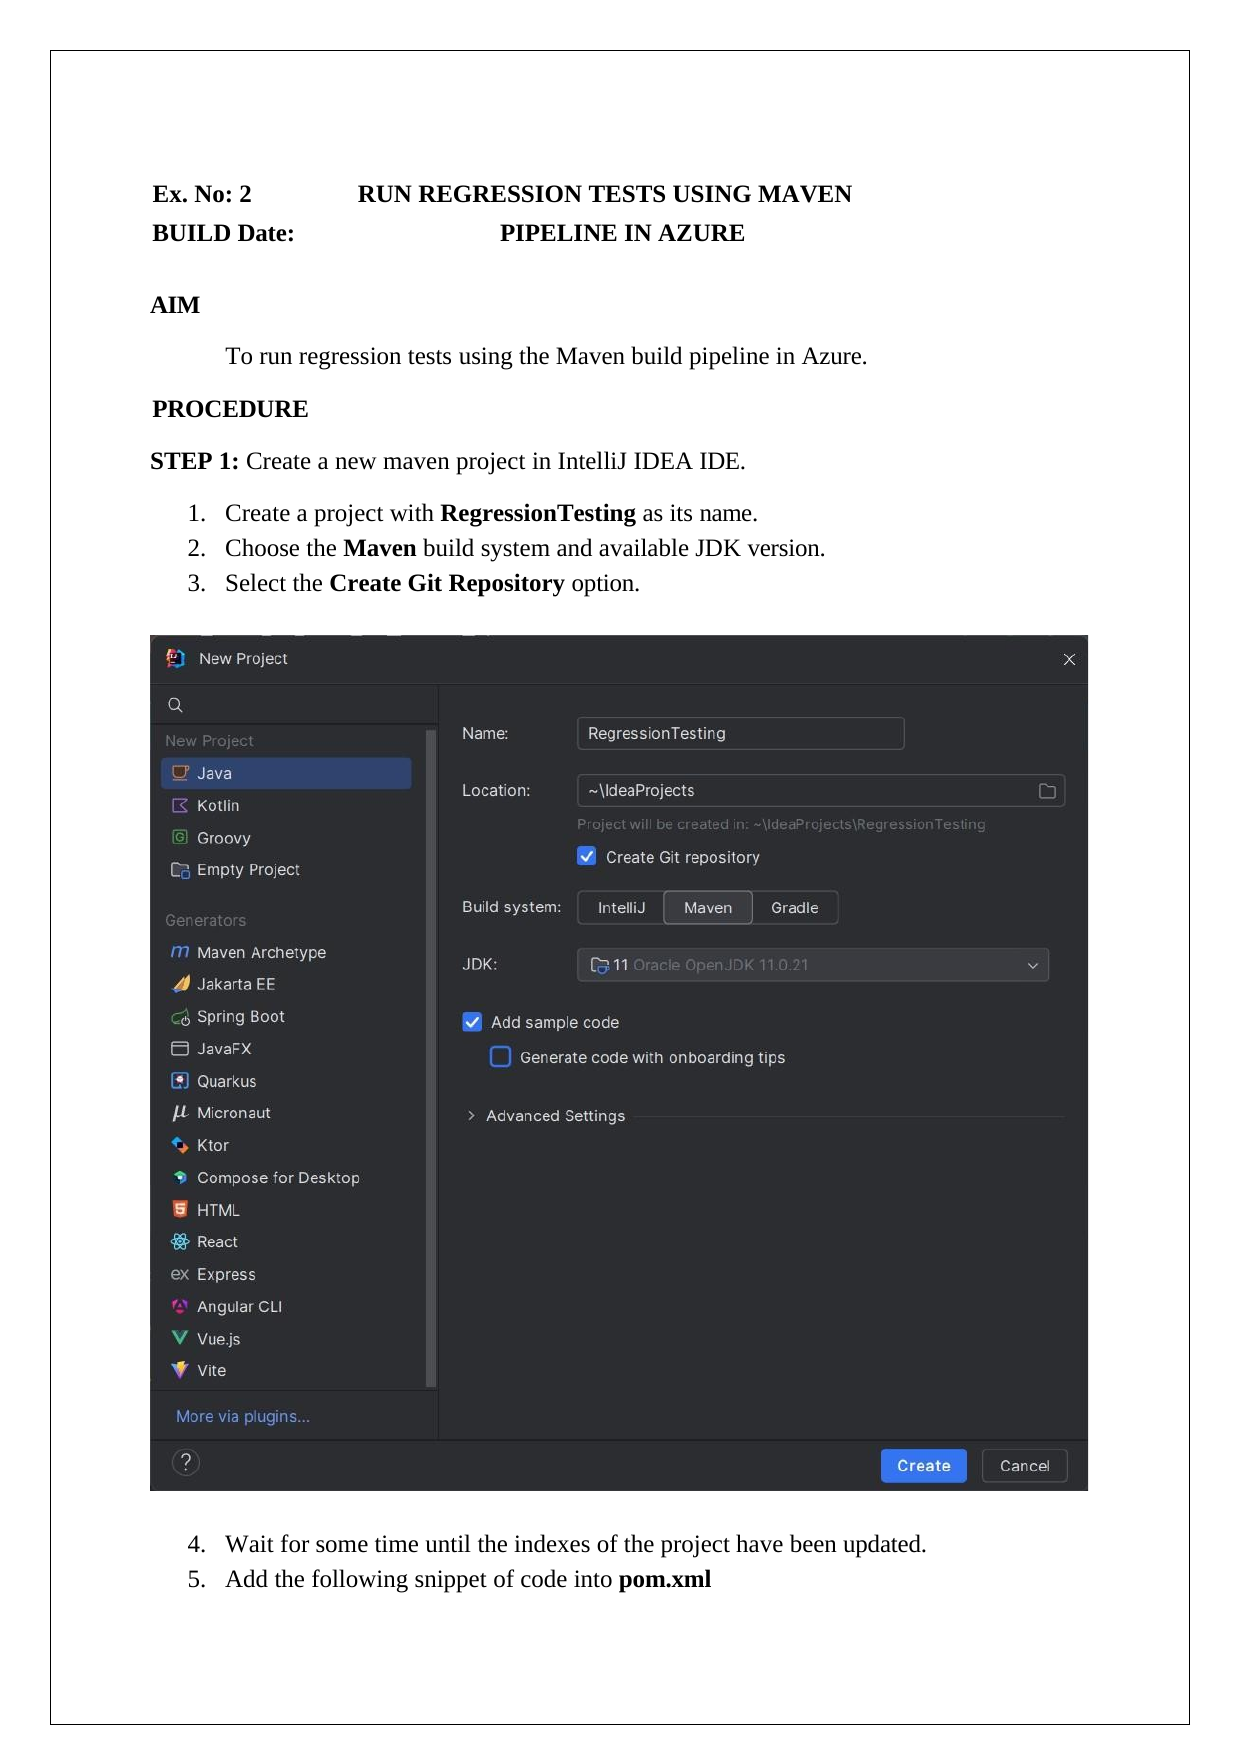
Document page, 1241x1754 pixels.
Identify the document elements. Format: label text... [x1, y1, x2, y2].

text To run regression tests using the Maven build pipeline in Azure. [225, 341, 1103, 370]
list Select the Create Git Repository option. [187, 568, 1103, 597]
subtitle PROCEDURE [152, 394, 1103, 423]
list Add the following snippet of code into pom.xml [187, 1564, 1103, 1593]
list Wait for some time until the indexes of the project have been updated. [187, 1529, 1103, 1558]
picture [150, 635, 1089, 1491]
list Choose the Maven build system and available JDK version. [187, 533, 1103, 561]
list Create a project with RegressionTesting as its name. [187, 498, 1103, 526]
text Ex. No: 2 RUN REGRESSION TESTS USING MAVEN BUILD Date: PIPELINE IN AZURE [152, 179, 934, 247]
subtitle AIM [150, 290, 1103, 318]
text STEP 1: Create a new maven project in IntelliJ IDEA IDE. [150, 446, 1103, 474]
